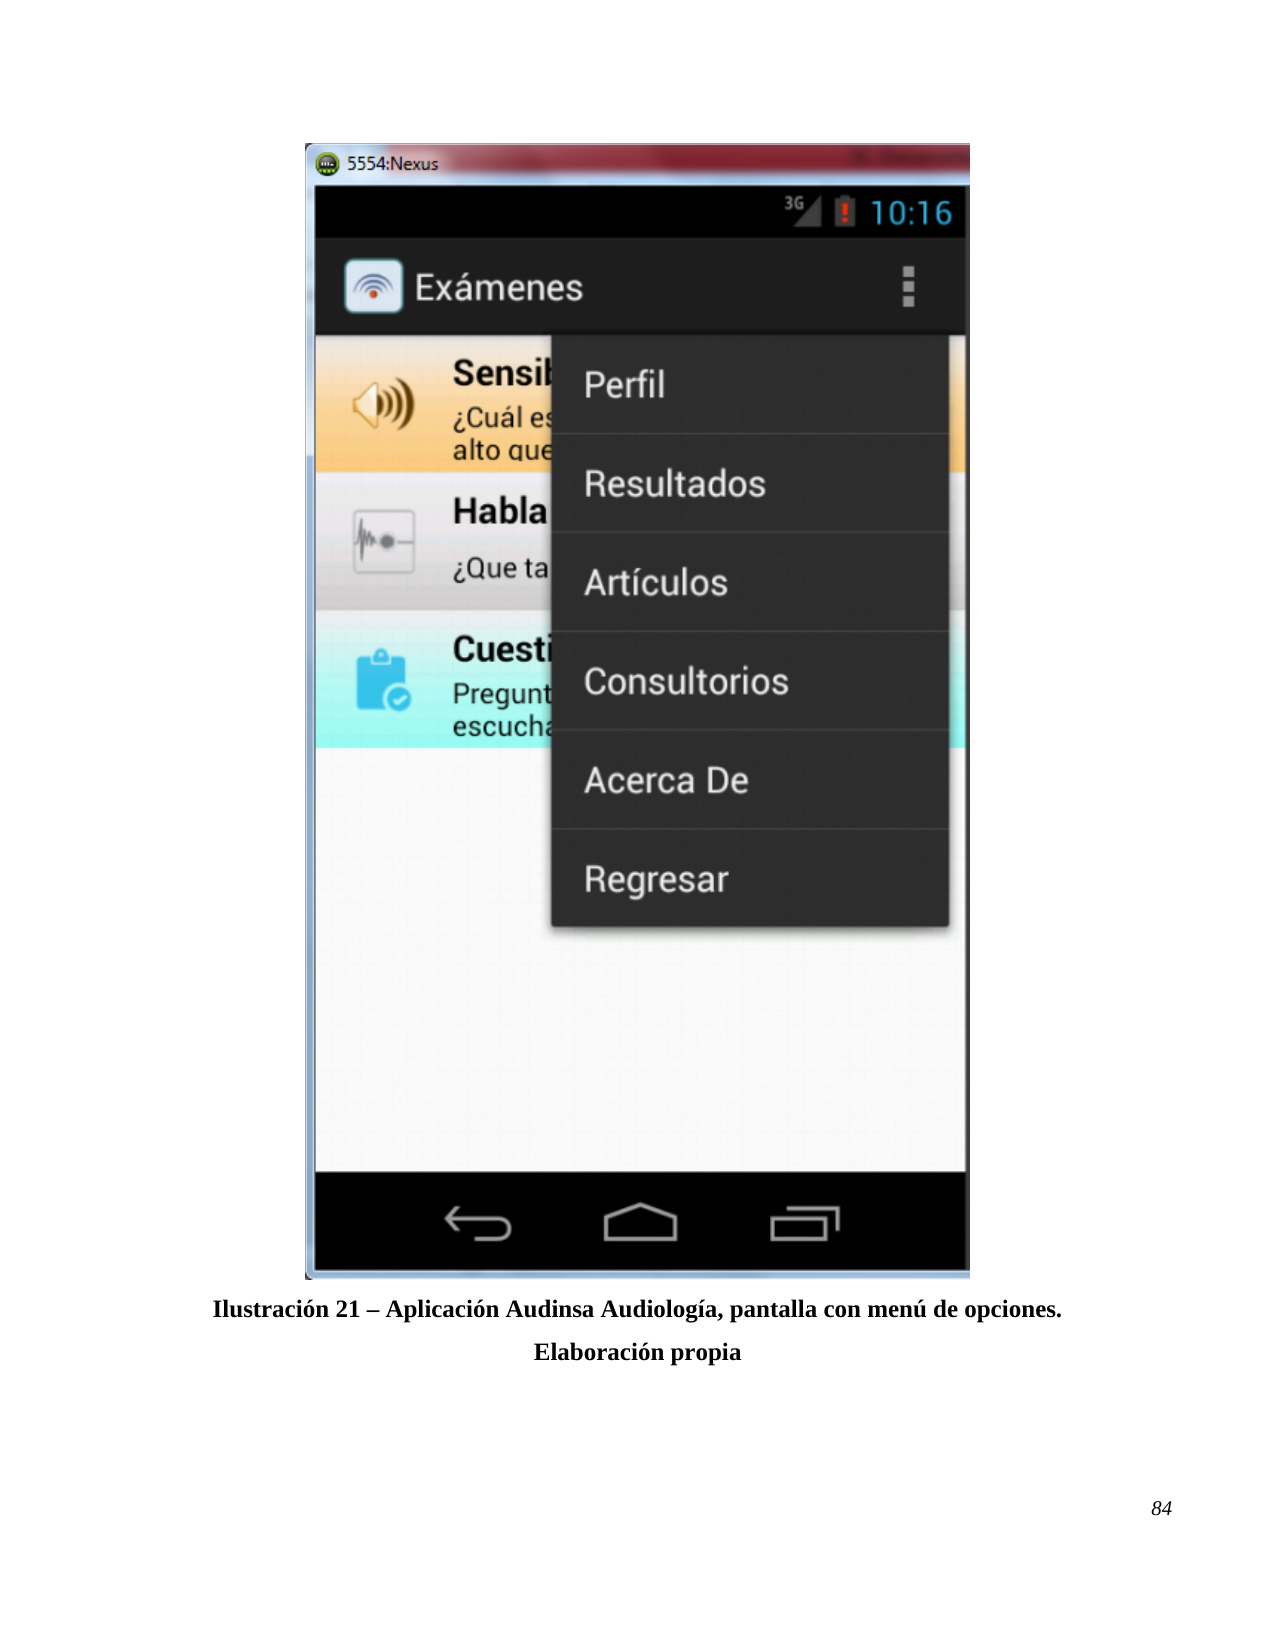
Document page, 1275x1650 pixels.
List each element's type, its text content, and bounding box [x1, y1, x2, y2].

text Ilustración 21 – Aplicación Audinsa Audiología, pantalla con menú de opciones. [103, 1294, 1172, 1323]
text Elaboración propia [103, 1337, 1172, 1366]
picture [305, 143, 970, 1280]
